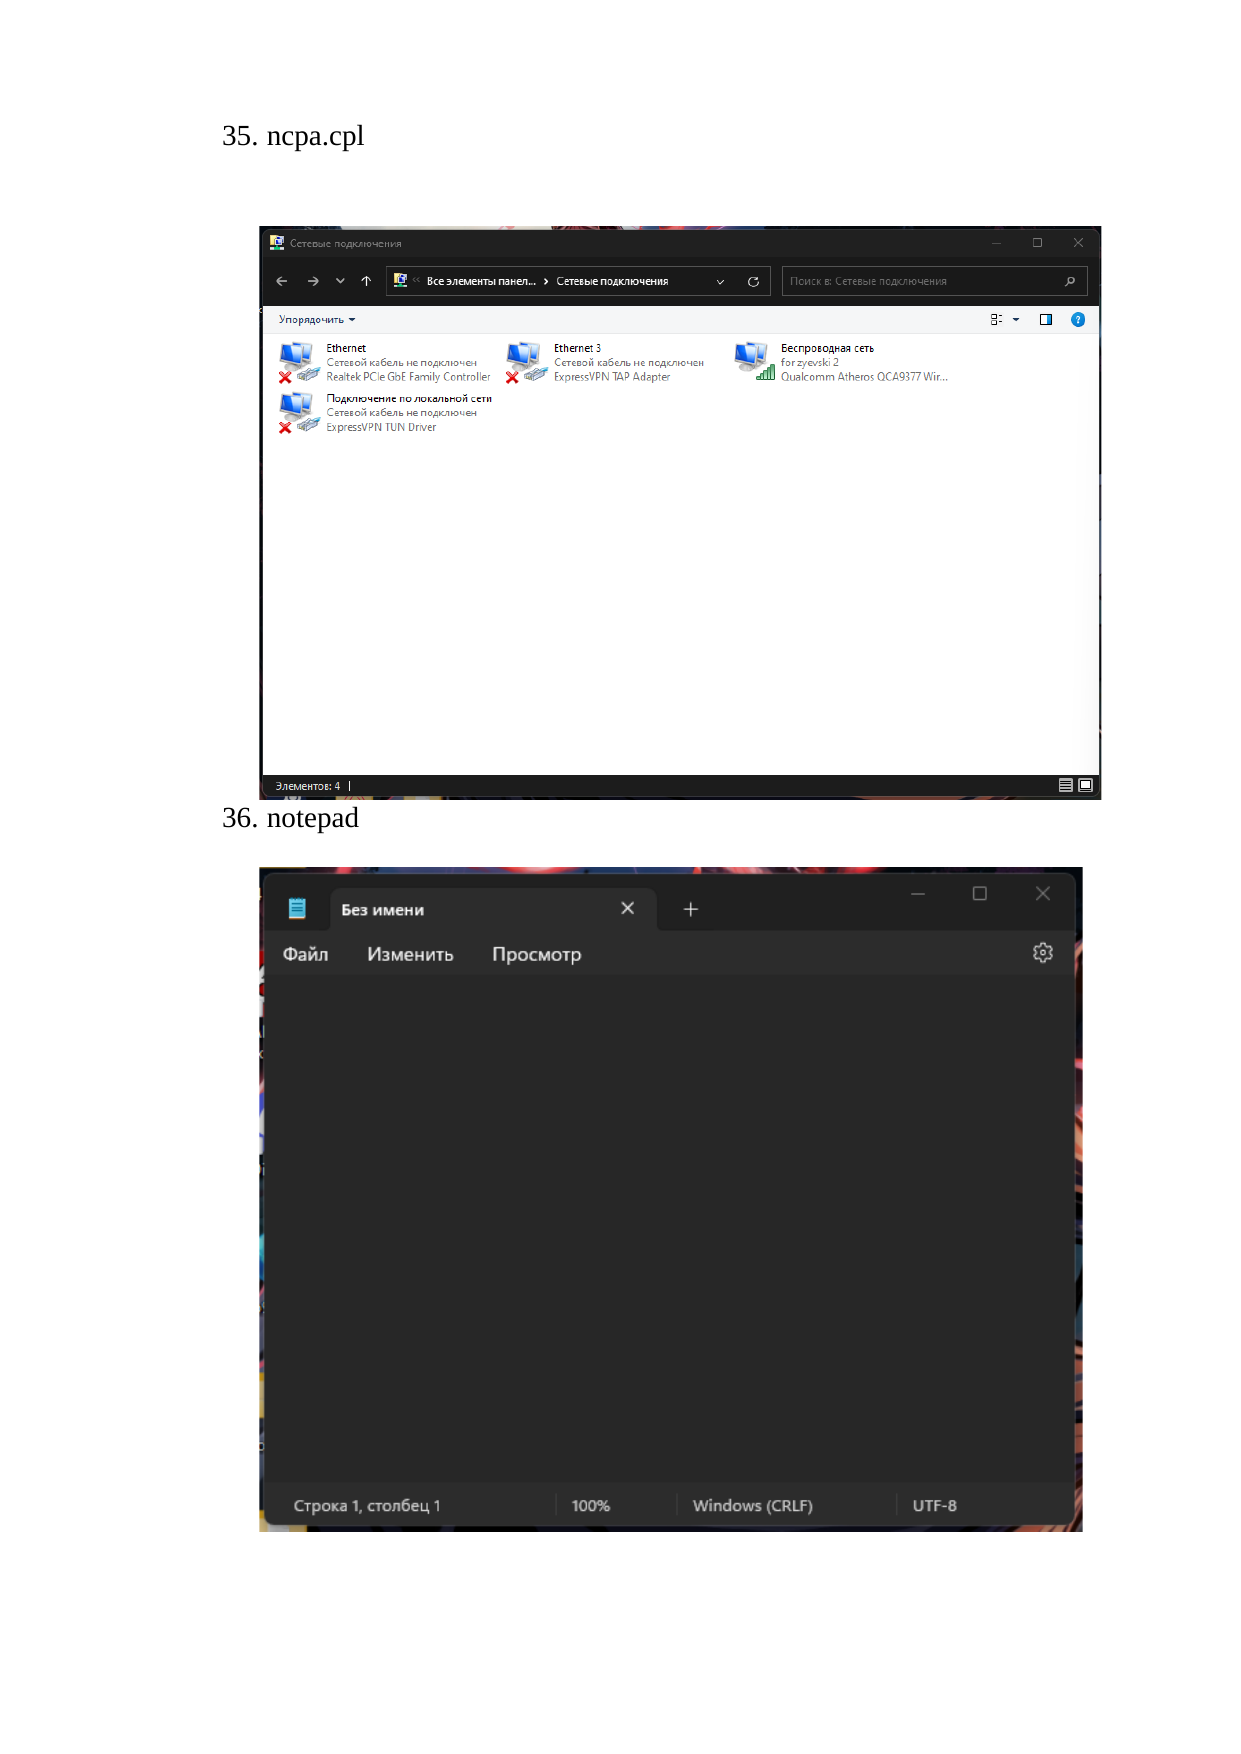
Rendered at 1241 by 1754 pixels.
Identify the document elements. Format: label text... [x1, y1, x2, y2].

list ncpa.cpl [222, 118, 1152, 152]
list notepad [222, 800, 1152, 833]
picture [259, 226, 1102, 800]
picture [259, 867, 1083, 1532]
